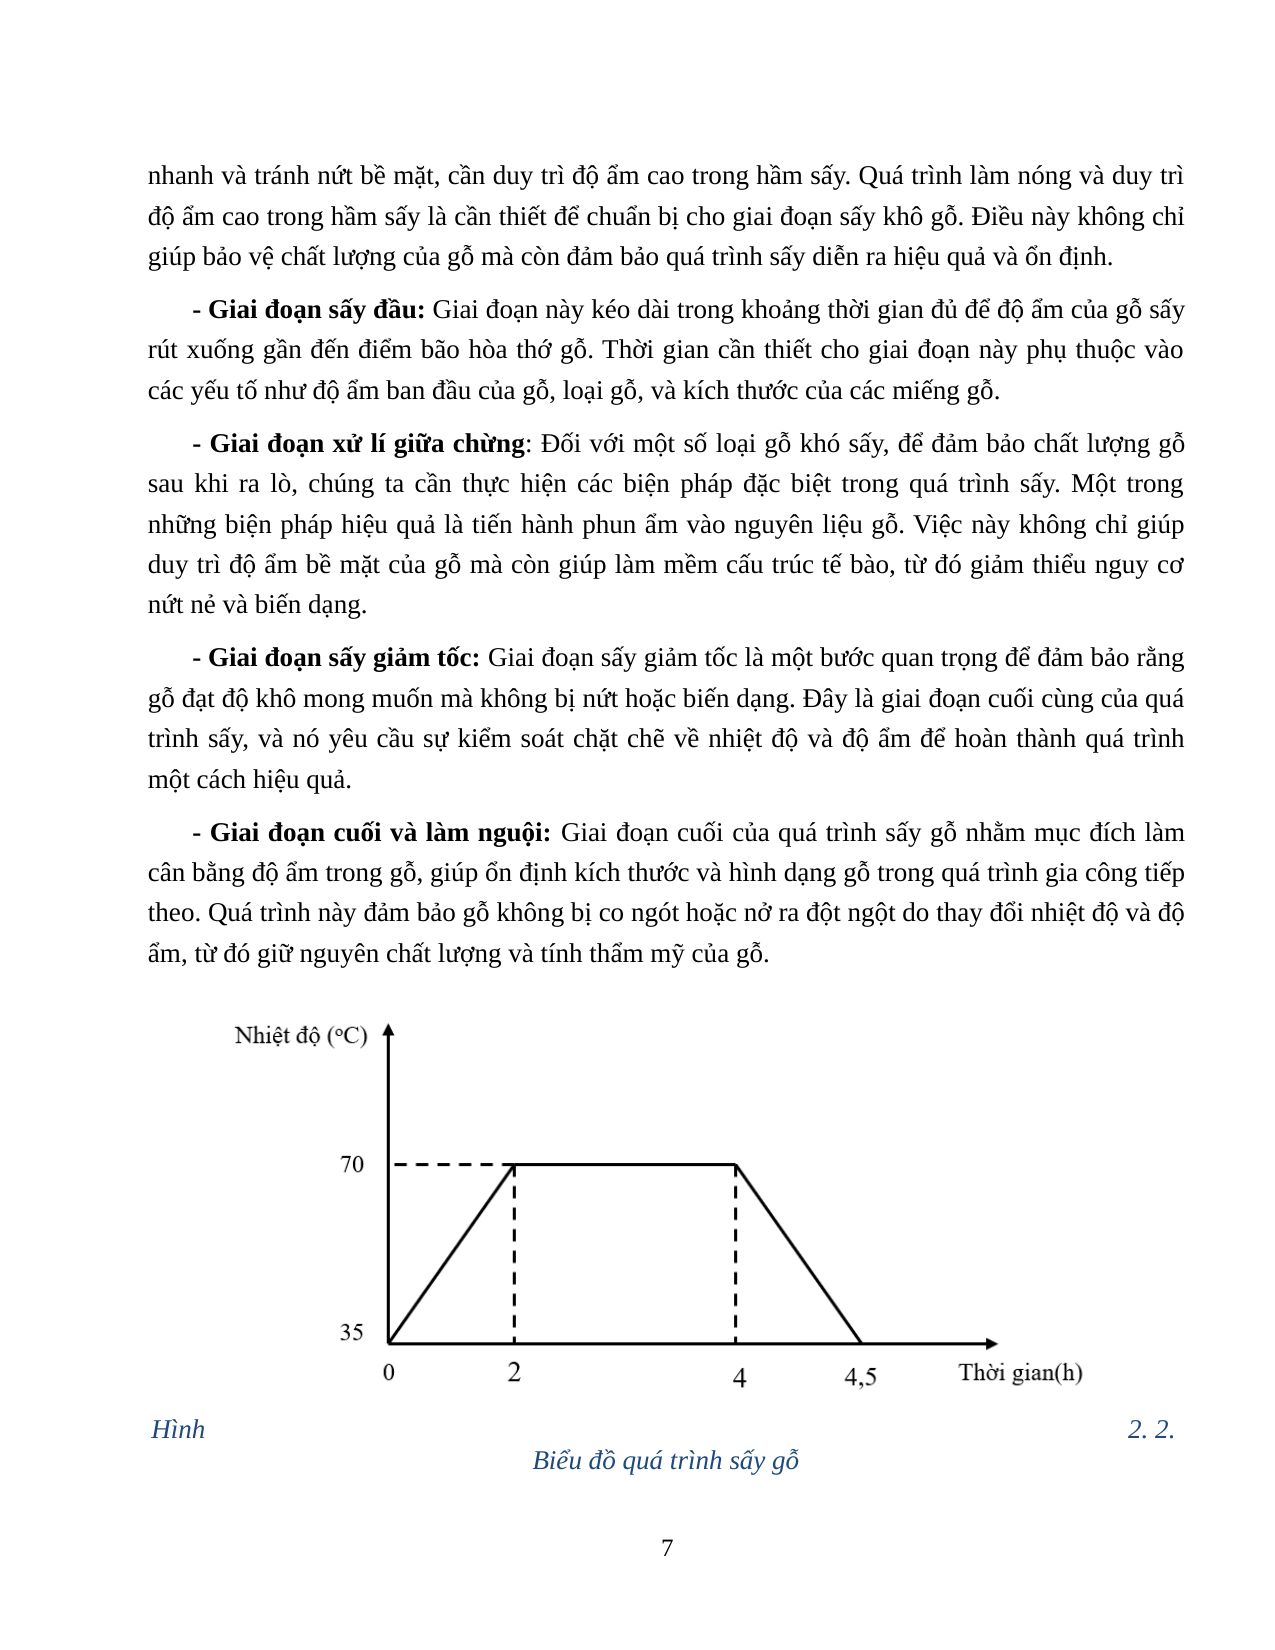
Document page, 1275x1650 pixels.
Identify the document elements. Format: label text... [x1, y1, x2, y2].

text - Giai đoạn sấy giảm tốc: Giai đoạn sấy giảm tốc là một bước quan trọng để đảm bảo rằng gỗ đạt độ khô mong muốn mà không bị nứt hoặc biến dạng. Đây là giai đoạn cuối cùng của quá trình sấy, và nó yêu cầu sự kiểm soát chặt chẽ về nhiệt độ và độ ẩm để hoàn thành quá trình một cách hiệu quả. [148, 641, 1186, 794]
picture [228, 993, 1101, 1409]
text - Giai đoạn sấy đầu: Giai đoạn này kéo dài trong khoảng thời gian đủ để độ ẩm của gỗ sấy rút xuống gần đến điểm bão hòa thớ gỗ. Thời gian cần thiết cho giai đoạn này phụ thuộc vào các yếu tố như độ ẩm ban đầu của gỗ, loại gỗ, và kích thước của các miếng gỗ. [148, 293, 1186, 405]
text - Giai đoạn cuối và làm nguội: Giai đoạn cuối của quá trình sấy gỗ nhằm mục đích làm cân bằng độ ẩm trong gỗ, giúp ổn định kích thước và hình dạng gỗ trong quá trình gia công tiếp theo. Quá trình này đảm bảo gỗ không bị co ngót hoặc nở ra đột ngột do thay đổi nhiệt độ và độ ẩm, từ đó giữ nguyên chất lượng và tính thẩm mỹ của gỗ. [148, 816, 1186, 968]
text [148, 159, 1186, 271]
text Hình 2. 2. Biểu đồ quá trình sấy gỗ [148, 1413, 1186, 1475]
text - Giai đoạn xử lí giữa chừng: Đối với một số loại gỗ khó sấy, để đảm bảo chất lượng gỗ sau khi ra lò, chúng ta cần thực hiện các biện pháp đặc biệt trong quá trình sấy. Một trong những biện pháp hiệu quả là tiến hành phun ẩm vào nguyên liệu gỗ. Việc này không chỉ giúp duy trì độ ẩm bề mặt của gỗ mà còn giúp làm mềm cấu trúc tế bào, từ đó giảm thiểu nguy cơ nứt nẻ và biến dạng. [148, 427, 1186, 620]
